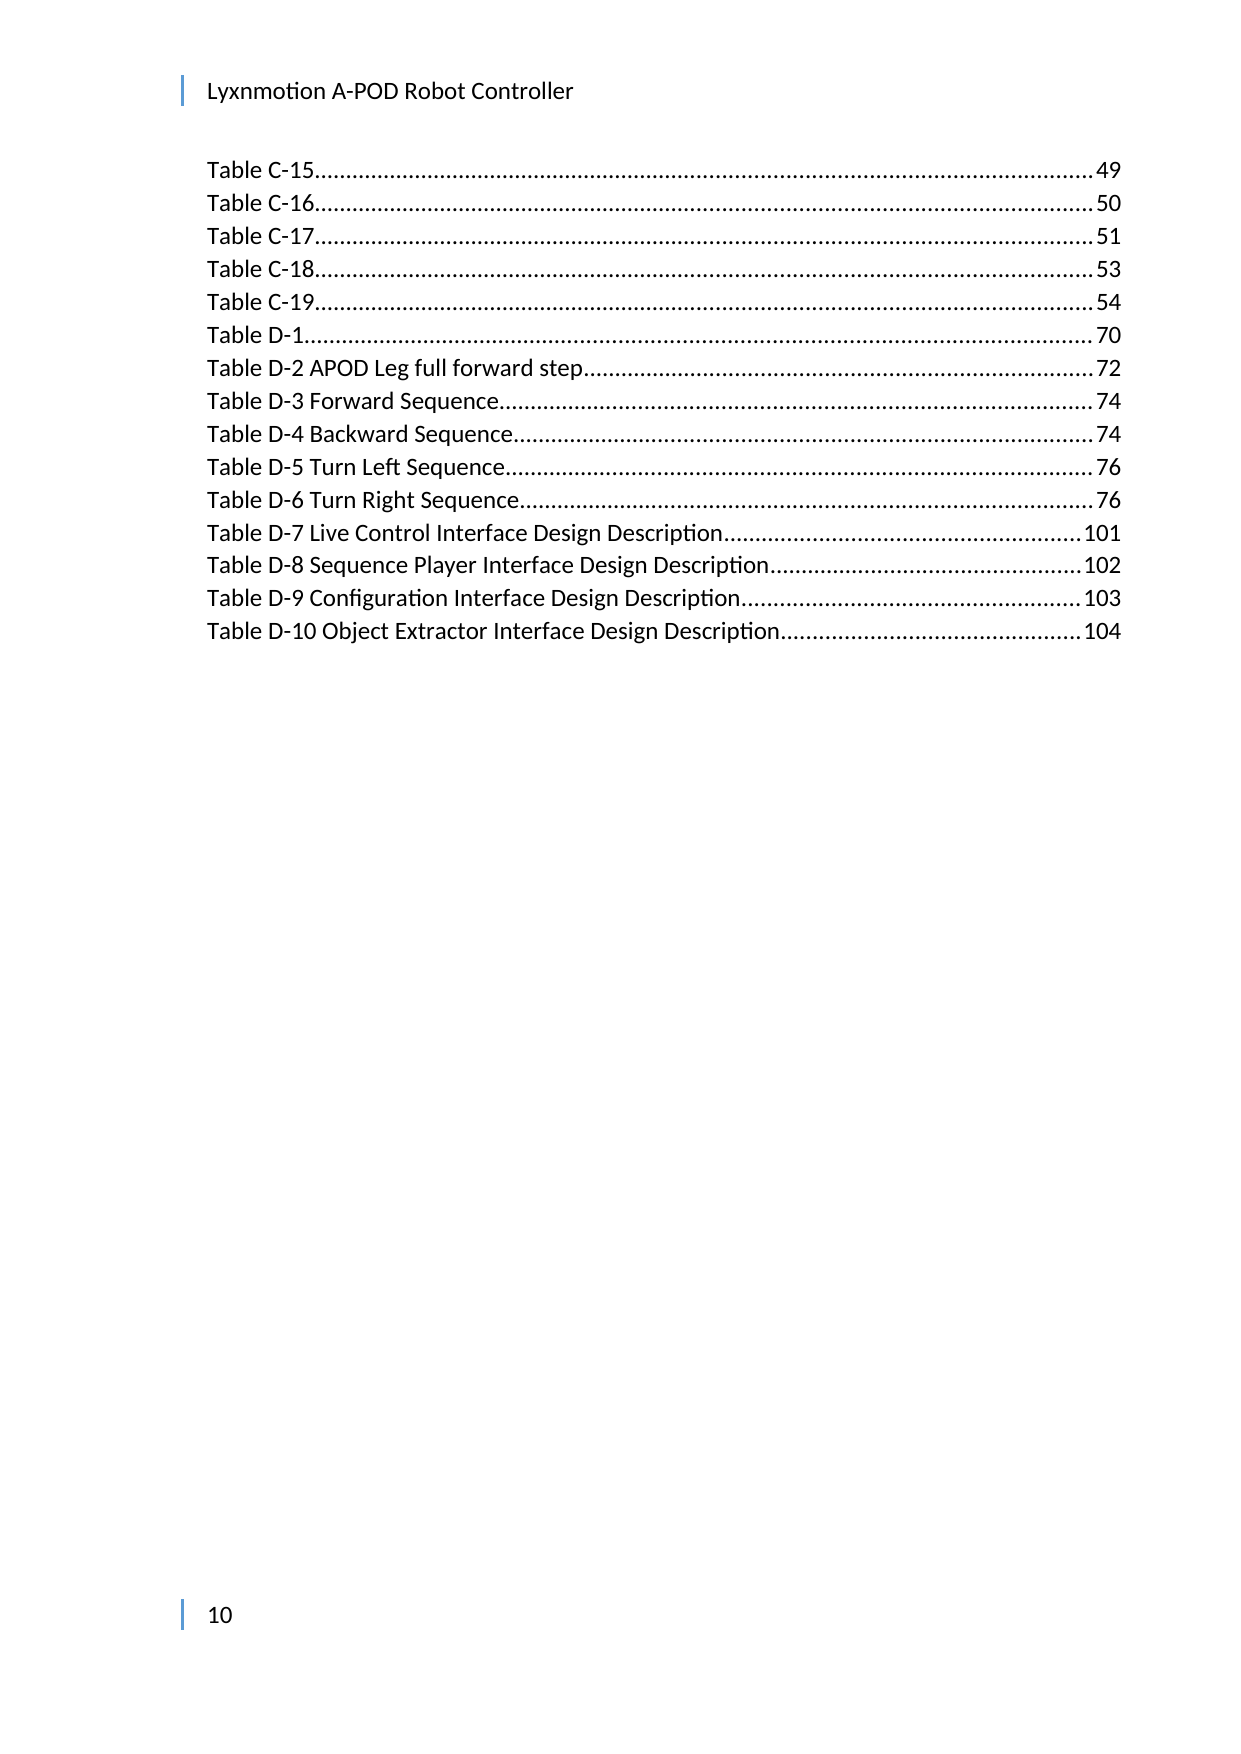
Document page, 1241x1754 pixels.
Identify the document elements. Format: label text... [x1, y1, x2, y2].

text Table C-17 51 [207, 221, 1122, 251]
text Table D-1 70 [207, 319, 1122, 350]
text Table C-18 53 [207, 253, 1122, 284]
text Table C-19 54 [207, 286, 1122, 317]
text Table D-2 APOD Leg full forward step 72 [207, 352, 1122, 383]
text Table D-6 Turn Right Sequence 76 [207, 484, 1122, 514]
text Table D-3 Forward Sequence 74 [207, 385, 1122, 416]
text Table C-15 49 [207, 155, 1122, 185]
text Table D-7 Live Control Interface Design Description 101 [207, 517, 1122, 547]
text Table C-16 50 [207, 188, 1122, 218]
text Table D-4 Backward Sequence 74 [207, 418, 1122, 448]
text Table D-8 Sequence Player Interface Design Description 102 [207, 550, 1122, 580]
text Table D-9 Configuration Interface Design Description 103 [207, 583, 1122, 613]
text Table D-10 Object Extractor Interface Design Description 104 [207, 616, 1122, 646]
text Table D-5 Turn Left Sequence 76 [207, 451, 1122, 481]
